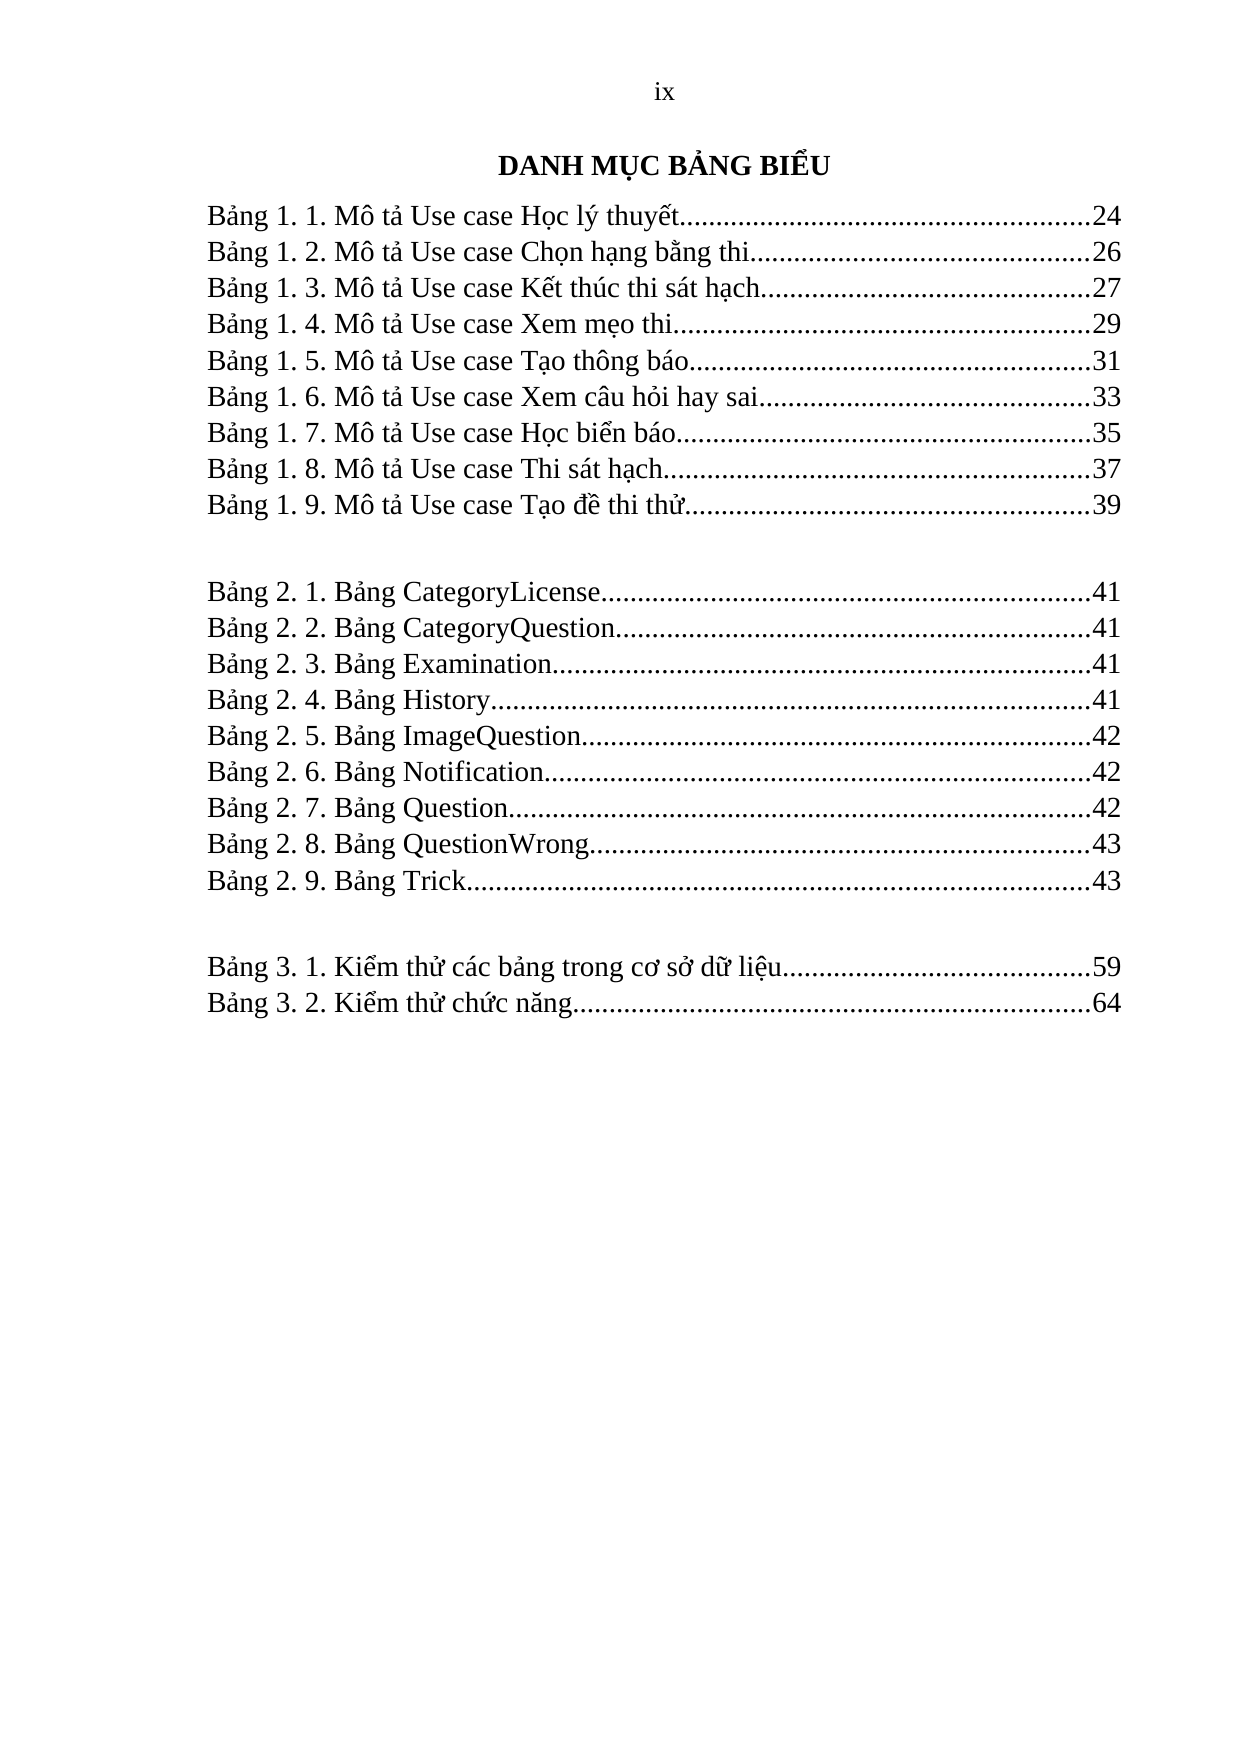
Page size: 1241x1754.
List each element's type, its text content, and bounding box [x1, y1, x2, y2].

text Bảng 2. 2. Bảng CategoryQuestion 41 [207, 610, 1122, 643]
text Bảng 1. 7. Mô tả Use case Học biển báo 35 [207, 415, 1122, 448]
text Bảng 1. 6. Mô tả Use case Xem câu hỏi hay sai 33 [207, 379, 1122, 412]
text Bảng 2. 1. Bảng CategoryLicense 41 [207, 574, 1122, 607]
text Bảng 2. 9. Bảng Trick 43 [207, 863, 1122, 896]
text Bảng 1. 5. Mô tả Use case Tạo thông báo 31 [207, 343, 1122, 376]
subtitle DANH MỤC BẢNG BIỂU [207, 148, 1122, 181]
text Bảng 2. 7. Bảng Question 42 [207, 791, 1122, 824]
text Bảng 2. 3. Bảng Examination 41 [207, 646, 1122, 679]
text Bảng 1. 3. Mô tả Use case Kết thúc thi sát hạch 27 [207, 270, 1122, 304]
text Bảng 1. 1. Mô tả Use case Học lý thuyết 24 [207, 198, 1122, 232]
text Bảng 1. 4. Mô tả Use case Xem mẹo thi 29 [207, 306, 1122, 340]
text Bảng 1. 8. Mô tả Use case Thi sát hạch 37 [207, 451, 1122, 484]
text Bảng 2. 6. Bảng Notification 42 [207, 754, 1122, 788]
text Bảng 1. 2. Mô tả Use case Chọn hạng bằng thi 26 [207, 234, 1122, 268]
text Bảng 3. 2. Kiểm thử chức năng 64 [207, 985, 1122, 1019]
text Bảng 2. 4. Bảng History 41 [207, 682, 1122, 716]
text Bảng 2. 5. Bảng ImageQuestion 42 [207, 718, 1122, 752]
text Bảng 1. 9. Mô tả Use case Tạo đề thi thử 39 [207, 487, 1122, 521]
text Bảng 2. 8. Bảng QuestionWrong 43 [207, 827, 1122, 860]
text Bảng 3. 1. Kiểm thử các bảng trong cơ sở dữ liệu 59 [207, 949, 1122, 983]
